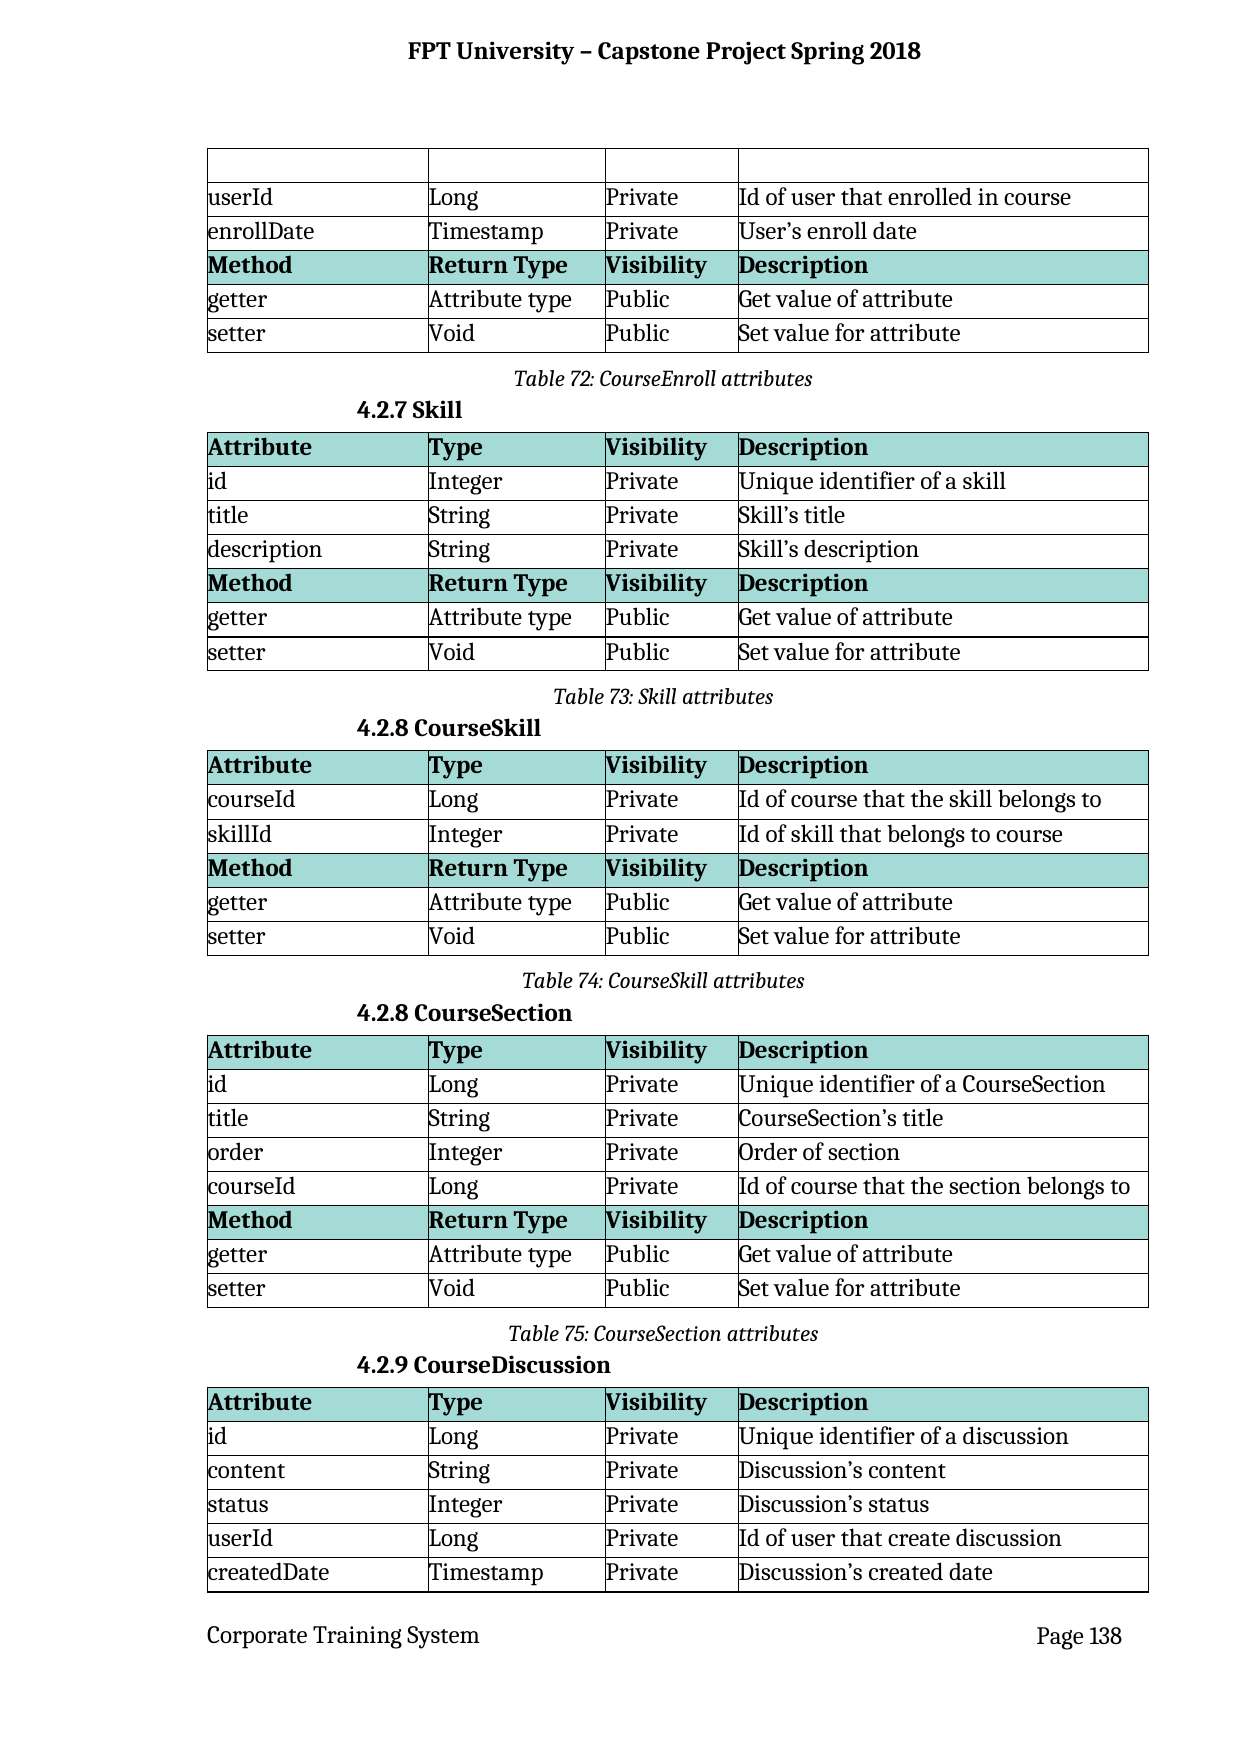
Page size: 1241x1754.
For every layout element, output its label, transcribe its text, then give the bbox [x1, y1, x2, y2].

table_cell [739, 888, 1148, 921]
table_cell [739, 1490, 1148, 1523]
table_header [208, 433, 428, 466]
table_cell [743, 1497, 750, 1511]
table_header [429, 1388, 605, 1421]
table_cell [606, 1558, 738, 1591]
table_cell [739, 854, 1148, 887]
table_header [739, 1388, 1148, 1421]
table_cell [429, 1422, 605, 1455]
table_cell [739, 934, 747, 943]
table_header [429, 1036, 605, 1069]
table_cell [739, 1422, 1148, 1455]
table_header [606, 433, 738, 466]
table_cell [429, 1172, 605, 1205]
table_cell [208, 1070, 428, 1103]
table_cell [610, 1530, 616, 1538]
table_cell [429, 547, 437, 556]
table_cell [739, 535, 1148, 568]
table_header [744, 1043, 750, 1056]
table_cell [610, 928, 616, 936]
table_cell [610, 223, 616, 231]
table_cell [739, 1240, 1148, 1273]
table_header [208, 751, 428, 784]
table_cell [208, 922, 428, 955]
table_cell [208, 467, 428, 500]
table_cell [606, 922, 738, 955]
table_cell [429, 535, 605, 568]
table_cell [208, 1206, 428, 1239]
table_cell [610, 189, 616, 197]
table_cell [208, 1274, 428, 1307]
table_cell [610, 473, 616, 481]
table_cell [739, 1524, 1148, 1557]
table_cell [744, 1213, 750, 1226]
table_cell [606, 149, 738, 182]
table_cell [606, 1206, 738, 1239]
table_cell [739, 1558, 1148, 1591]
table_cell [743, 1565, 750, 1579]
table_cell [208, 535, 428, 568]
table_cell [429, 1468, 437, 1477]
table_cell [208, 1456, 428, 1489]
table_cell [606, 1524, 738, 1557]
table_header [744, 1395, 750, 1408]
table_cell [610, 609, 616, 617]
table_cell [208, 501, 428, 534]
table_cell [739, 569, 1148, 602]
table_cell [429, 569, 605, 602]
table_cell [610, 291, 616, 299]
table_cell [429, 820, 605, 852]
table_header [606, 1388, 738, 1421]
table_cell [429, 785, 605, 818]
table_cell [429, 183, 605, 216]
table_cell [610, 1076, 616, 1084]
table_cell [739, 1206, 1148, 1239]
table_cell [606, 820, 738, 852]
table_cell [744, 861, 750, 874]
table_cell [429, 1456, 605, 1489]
subtitle 4.2.8 CourseSection [357, 998, 1124, 1027]
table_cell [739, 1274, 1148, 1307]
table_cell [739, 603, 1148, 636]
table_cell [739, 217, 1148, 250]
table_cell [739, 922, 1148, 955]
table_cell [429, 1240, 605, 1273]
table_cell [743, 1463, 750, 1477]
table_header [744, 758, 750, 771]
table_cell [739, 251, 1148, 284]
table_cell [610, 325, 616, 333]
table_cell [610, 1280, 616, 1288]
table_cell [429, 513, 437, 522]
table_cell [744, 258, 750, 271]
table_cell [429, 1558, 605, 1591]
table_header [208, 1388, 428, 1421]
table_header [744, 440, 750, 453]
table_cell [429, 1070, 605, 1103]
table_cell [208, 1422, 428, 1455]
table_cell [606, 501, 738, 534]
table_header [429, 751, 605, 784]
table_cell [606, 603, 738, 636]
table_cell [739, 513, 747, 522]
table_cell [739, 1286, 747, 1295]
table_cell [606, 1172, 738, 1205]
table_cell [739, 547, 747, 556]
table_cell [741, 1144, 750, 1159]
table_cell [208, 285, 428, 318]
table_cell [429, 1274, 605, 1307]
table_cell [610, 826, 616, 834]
subtitle 4.2.8 CourseSkill [357, 714, 1124, 743]
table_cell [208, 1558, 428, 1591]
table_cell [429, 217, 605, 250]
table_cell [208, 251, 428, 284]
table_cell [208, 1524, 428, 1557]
subtitle 4.2.9 CourseDiscussion [357, 1351, 1124, 1379]
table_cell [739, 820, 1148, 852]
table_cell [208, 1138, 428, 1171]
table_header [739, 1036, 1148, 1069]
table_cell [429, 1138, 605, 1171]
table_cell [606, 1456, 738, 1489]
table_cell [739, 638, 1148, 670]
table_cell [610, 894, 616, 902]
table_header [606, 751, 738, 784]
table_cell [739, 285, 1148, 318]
subtitle 4.2.7 Skill [357, 396, 1124, 424]
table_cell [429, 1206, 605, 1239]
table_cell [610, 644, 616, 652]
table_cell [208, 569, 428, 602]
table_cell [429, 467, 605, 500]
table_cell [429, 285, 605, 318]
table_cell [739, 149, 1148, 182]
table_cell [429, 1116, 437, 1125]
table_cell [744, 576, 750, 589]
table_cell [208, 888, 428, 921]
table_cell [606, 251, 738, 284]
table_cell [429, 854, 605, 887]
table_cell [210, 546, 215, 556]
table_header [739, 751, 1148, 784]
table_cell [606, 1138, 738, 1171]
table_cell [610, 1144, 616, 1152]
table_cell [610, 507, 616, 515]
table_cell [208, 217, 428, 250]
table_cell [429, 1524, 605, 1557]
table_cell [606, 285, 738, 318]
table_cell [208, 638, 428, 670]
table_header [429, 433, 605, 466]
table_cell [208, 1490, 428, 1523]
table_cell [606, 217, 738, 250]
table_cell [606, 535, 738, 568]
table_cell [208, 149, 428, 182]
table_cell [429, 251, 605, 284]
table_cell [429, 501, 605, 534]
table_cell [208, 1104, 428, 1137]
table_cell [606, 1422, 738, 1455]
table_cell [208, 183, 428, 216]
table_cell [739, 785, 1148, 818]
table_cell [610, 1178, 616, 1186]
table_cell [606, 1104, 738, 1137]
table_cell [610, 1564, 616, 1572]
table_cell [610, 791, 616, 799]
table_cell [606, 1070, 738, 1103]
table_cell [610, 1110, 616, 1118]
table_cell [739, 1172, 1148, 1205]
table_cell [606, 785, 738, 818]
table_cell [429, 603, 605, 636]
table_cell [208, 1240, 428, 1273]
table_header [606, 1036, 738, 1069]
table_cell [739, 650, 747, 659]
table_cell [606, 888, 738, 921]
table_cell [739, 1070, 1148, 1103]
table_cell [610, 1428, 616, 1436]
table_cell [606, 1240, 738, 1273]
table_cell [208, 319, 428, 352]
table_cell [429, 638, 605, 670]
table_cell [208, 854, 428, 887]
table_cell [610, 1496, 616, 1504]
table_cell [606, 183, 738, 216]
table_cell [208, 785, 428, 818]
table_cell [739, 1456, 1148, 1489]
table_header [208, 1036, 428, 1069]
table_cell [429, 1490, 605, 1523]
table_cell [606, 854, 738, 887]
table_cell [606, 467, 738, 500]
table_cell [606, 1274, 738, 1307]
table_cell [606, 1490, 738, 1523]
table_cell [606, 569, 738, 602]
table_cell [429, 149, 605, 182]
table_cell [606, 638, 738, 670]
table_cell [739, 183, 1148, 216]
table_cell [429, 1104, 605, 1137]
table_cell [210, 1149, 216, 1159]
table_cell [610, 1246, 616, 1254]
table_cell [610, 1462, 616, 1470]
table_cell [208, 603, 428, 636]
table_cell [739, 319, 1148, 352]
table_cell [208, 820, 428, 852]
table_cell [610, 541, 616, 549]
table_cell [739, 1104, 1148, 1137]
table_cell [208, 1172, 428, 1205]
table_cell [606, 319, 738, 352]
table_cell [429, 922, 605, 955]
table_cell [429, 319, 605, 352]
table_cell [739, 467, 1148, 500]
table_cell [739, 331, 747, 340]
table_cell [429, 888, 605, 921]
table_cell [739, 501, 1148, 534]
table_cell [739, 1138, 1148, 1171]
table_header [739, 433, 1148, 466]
